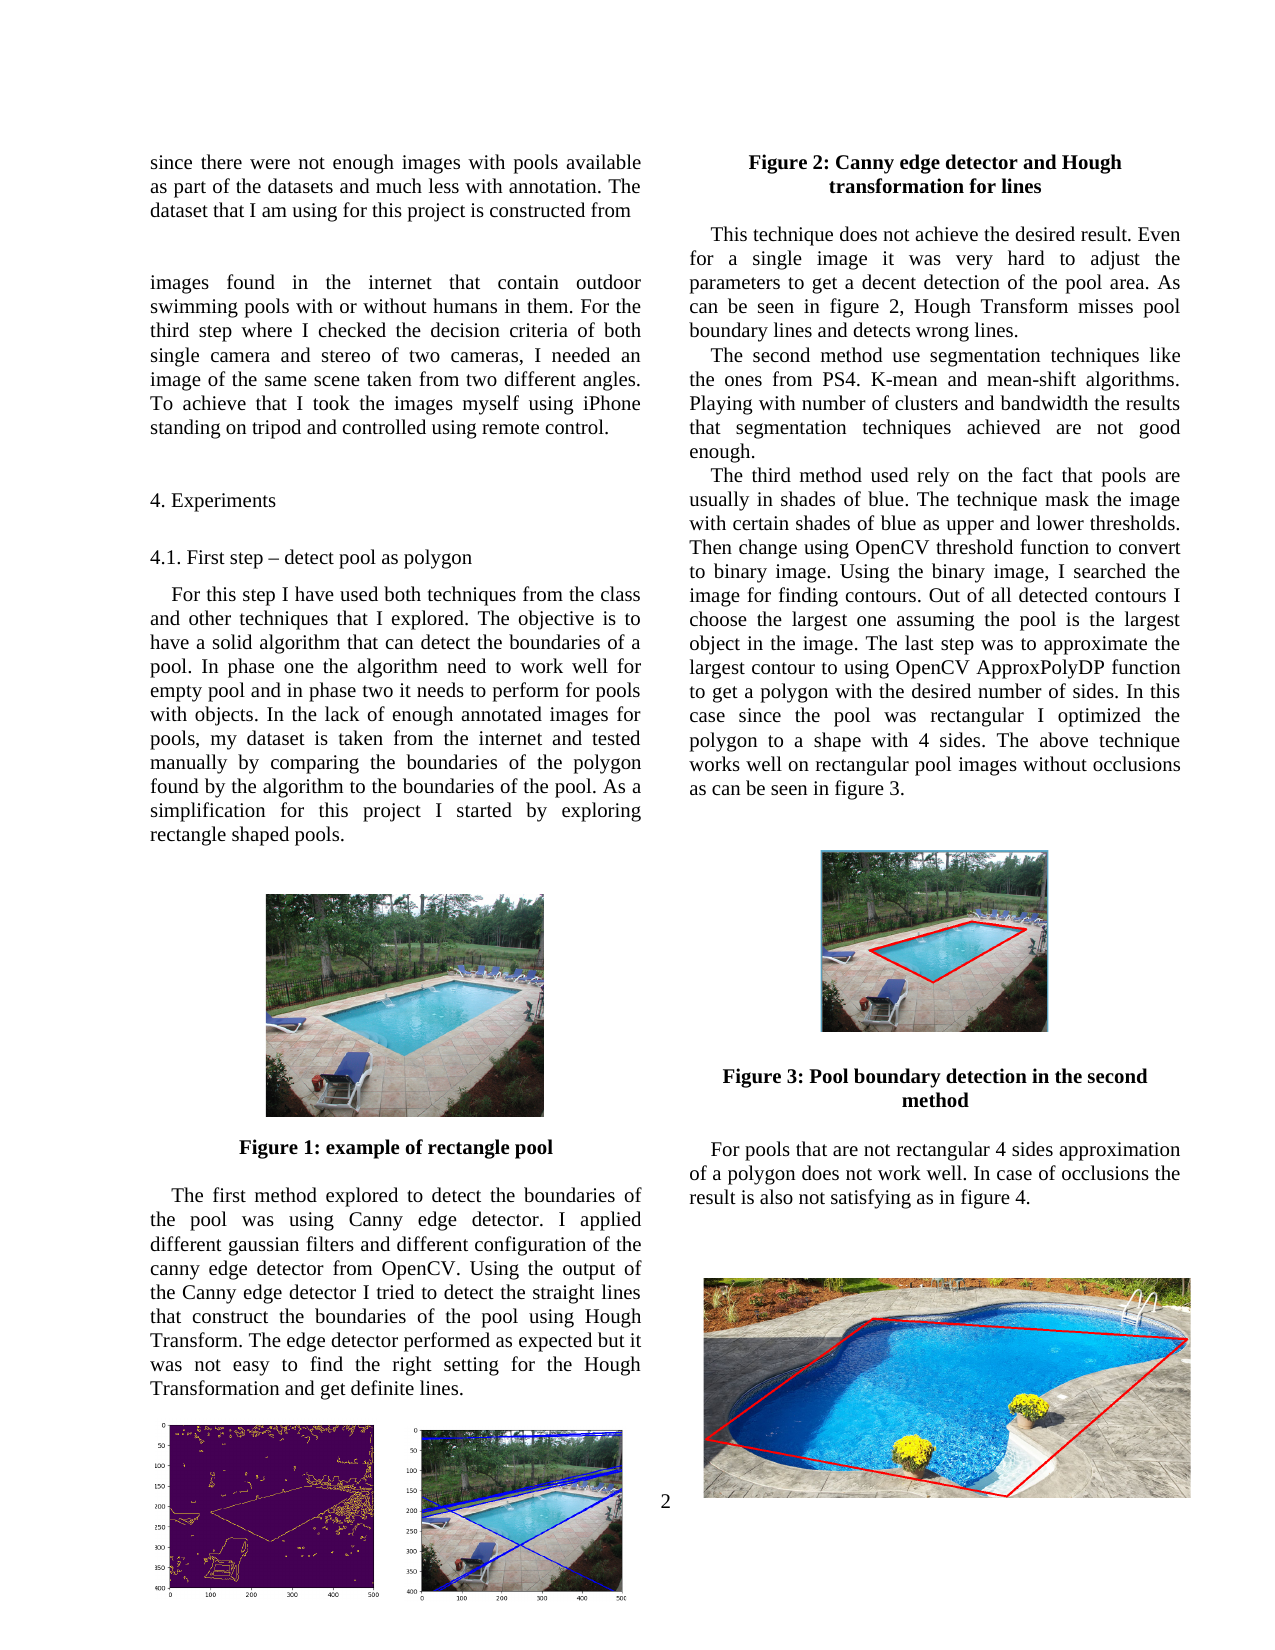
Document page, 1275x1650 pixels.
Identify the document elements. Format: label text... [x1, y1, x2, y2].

text Figure 2: Canny edge detector and Hough transformation for lines [689, 150, 1181, 198]
picture [154, 1418, 380, 1600]
picture [703, 1278, 1191, 1497]
text For pools that are not rectangular 4 sides approximation of a polygon does not work well. In case of occlusions the result is also not satisfying as in figure 4. [689, 1137, 1181, 1209]
picture [404, 1426, 627, 1601]
text This technique does not achieve the desired result. Even for a single image it was very hard to adjust the parameters to get a decent detection of the pool area. As can be seen in figure 2, Hough Transform misses pool boundary lines and detects wrong lines. [689, 222, 1181, 342]
text For this step I have used both techniques from the class and other techniques that I explored. The objective is to have a solid algorithm that can detect the boundaries of a pool. In phase one the algorithm need to work well for empty pool and in phase two it needs to perform for pools with objects. In the lack of enough annotated images for pools, my dataset is taken from the internet and tested manually by comparing the boundaries of the polygon found by the algorithm to the boundaries of the pool. As a simplification for this project I started by exploring rectangle shaped pools. [150, 582, 642, 846]
subtitle First step – detect pool as polygon [150, 545, 642, 569]
text Figure 3: Pool boundary detection in the second method [689, 1064, 1181, 1112]
picture [820, 850, 1049, 1032]
text The third method used rely on the fact that pools are usually in shades of blue. The technique mask the image with certain shades of blue as upper and lower thresholds. Then change using OpenCV threshold function to convert to binary image. Using the binary image, I searched the image for finding contours. Out of all detected contours I choose the largest one assuming the pool is the largest object in the image. The last step was to approximate the largest contour to using OpenCV ApproxPolyDP function to get a polygon with the desired number of sides. In this case since the pool was rectangular I optimized the polygon to a shape with 4 sides. The above technique works well on rectangular pool images without occlusions as can be seen in figure 3. [689, 463, 1181, 800]
text images found in the internet that contain outdoor swimming pools with or without humans in them. For the third step where I checked the decision criteria of both single camera and stereo of two cameras, I needed an image of the same scene taken from two different angles. To achieve that I took the images myself using iPhone standing on tripod and controlled using remote control. [150, 270, 642, 439]
subtitle Experiments [150, 488, 642, 512]
text Figure 1: example of rectangle pool [150, 1135, 642, 1159]
text The first method explored to detect the boundaries of the pool was using Canny edge detector. I applied different gaussian filters and different configuration of the canny edge detector from OpenCV. Using the output of the Canny edge detector I tried to detect the straight lines that construct the boundaries of the pool using Hough Transform. The edge detector performed as expected but it was not easy to find the right setting for the Hough Transformation and get definite lines. [150, 1183, 642, 1400]
picture [265, 894, 544, 1117]
text The second method use segmentation techniques like the ones from PS4. K-mean and mean-shift algorithms. Playing with number of clusters and bandwidth the results that segmentation techniques achieved are not good enough. [689, 342, 1181, 463]
